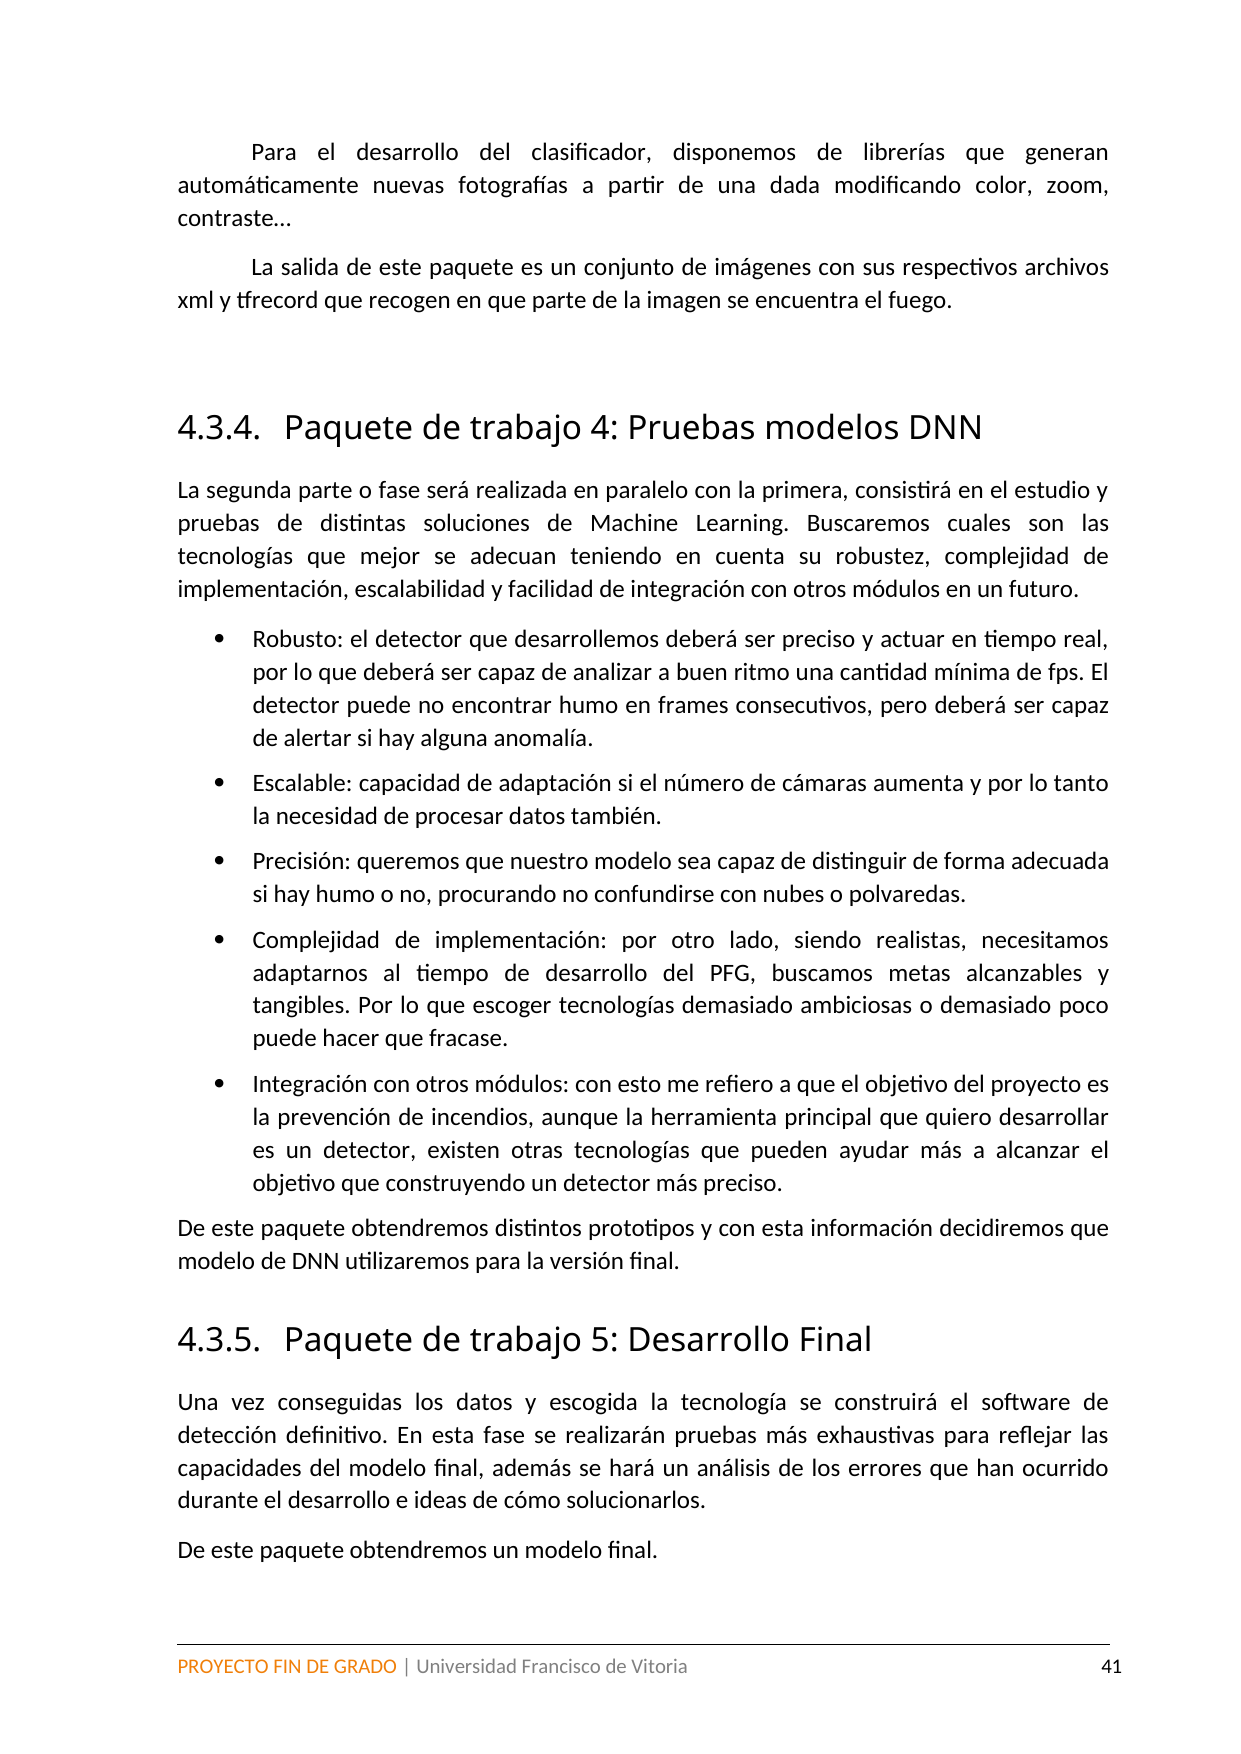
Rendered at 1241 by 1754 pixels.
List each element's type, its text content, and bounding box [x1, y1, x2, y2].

subtitle Paquete de trabajo 4: Pruebas modelos DNN [177, 404, 1110, 449]
text Para el desarrollo del clasificador, disponemos de librerías que generan automáticamente nuevas fotografías a partir de una dada modificando color, zoom, contraste… [177, 136, 1110, 232]
list Integración con otros módulos: con esto me refiero a que el objetivo del proyecto es la prevención de incendios, aunque la herramienta principal que quiero desarrollar es un detector, existen otras tecnologías que pueden ayudar más a alcanzar el objetivo que construyendo un detector más preciso. [215, 1068, 1110, 1197]
text Una vez conseguidas los datos y escogida la tecnología se construirá el software de detección definitivo. En esta fase se realizarán pruebas más exhaustivas para reflejar las capacidades del modelo final, además se hará un análisis de los errores que han ocurrido durante el desarrollo e ideas de cómo solucionarlos. [177, 1386, 1110, 1515]
text De este paquete obtendremos distintos prototipos y con esta información decidiremos que modelo de DNN utilizaremos para la versión final. [177, 1212, 1110, 1276]
list Robusto: el detector que desarrollemos deberá ser preciso y actuar en tiempo real, por lo que deberá ser capaz de analizar a buen ritmo una cantidad mínima de fps. El detector puede no encontrar humo en frames consecutivos, pero deberá ser capaz de alertar si hay alguna anomalía. [215, 623, 1110, 752]
text La segunda parte o fase será realizada en paralelo con la primera, consistirá en el estudio y pruebas de distintas soluciones de Machine Learning. Buscaremos cuales son las tecnologías que mejor se adecuan teniendo en cuenta su robustez, complejidad de implementación, escalabilidad y facilidad de integración con otros módulos en un futuro. [177, 474, 1110, 604]
text La salida de este paquete es un conjunto de imágenes con sus respectivos archivos xml y tfrecord que recogen en que parte de la imagen se encuentra el fuego. [177, 251, 1110, 315]
list Complejidad de implementación: por otro lado, siendo realistas, necesitamos adaptarnos al tiempo de desarrollo del PFG, buscamos metas alcanzables y tangibles. Por lo que escoger tecnologías demasiado ambiciosas o demasiado poco puede hacer que fracase. [215, 924, 1110, 1053]
text De este paquete obtendremos un modelo final. [177, 1534, 1110, 1565]
subtitle Paquete de trabajo 5: Desarrollo Final [177, 1315, 1110, 1361]
list Escalable: capacidad de adaptación si el número de cámaras aumenta y por lo tanto la necesidad de procesar datos también. [215, 767, 1110, 831]
list Precisión: queremos que nuestro modelo sea capaz de distinguir de forma adecuada si hay humo o no, procurando no confundirse con nubes o polvaredas. [215, 845, 1110, 909]
